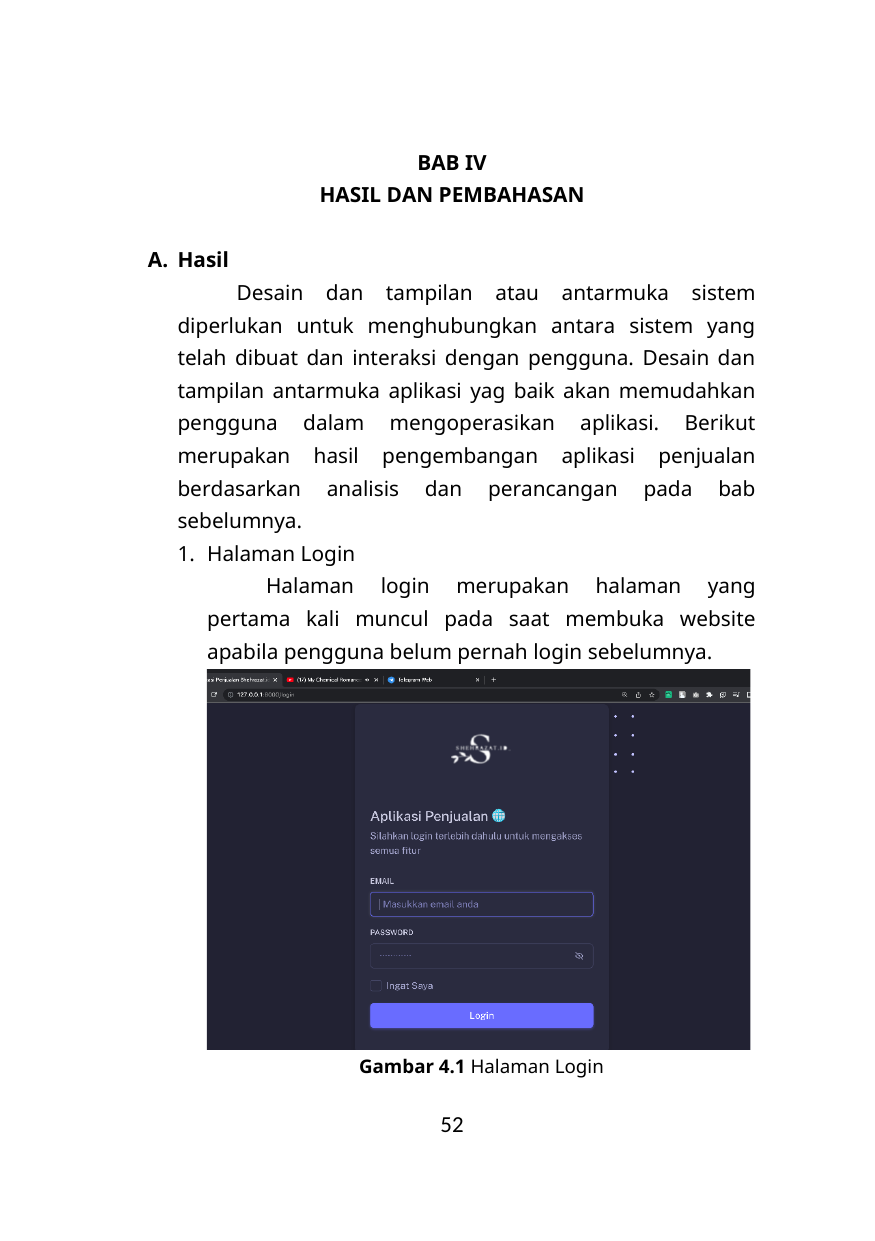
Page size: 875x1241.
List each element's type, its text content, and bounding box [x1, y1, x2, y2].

list Hasil [148, 246, 756, 274]
picture [206, 669, 751, 1050]
list Halaman login merupakan halaman yang pertama kali muncul pada saat membuka website apabila pengguna belum pernah login sebelumnya. [207, 572, 756, 665]
list Halaman Login [177, 539, 756, 567]
text HASIL DAN PEMBAHASAN [148, 180, 756, 209]
text Gambar 4.1 Halaman Login [207, 1054, 756, 1079]
text BAB IV [148, 148, 756, 176]
list Desain dan tampilan atau antarmuka sistem diperlukan untuk menghubungkan antara sistem yang telah dibuat dan interaksi dengan pengguna. Desain dan tampilan antarmuka aplikasi yag baik akan memudahkan pengguna dalam mengoperasikan aplikasi. Berikut merupakan hasil pengembangan aplikasi penjualan berdasarkan analisis dan perancangan pada bab sebelumnya. [177, 278, 756, 535]
